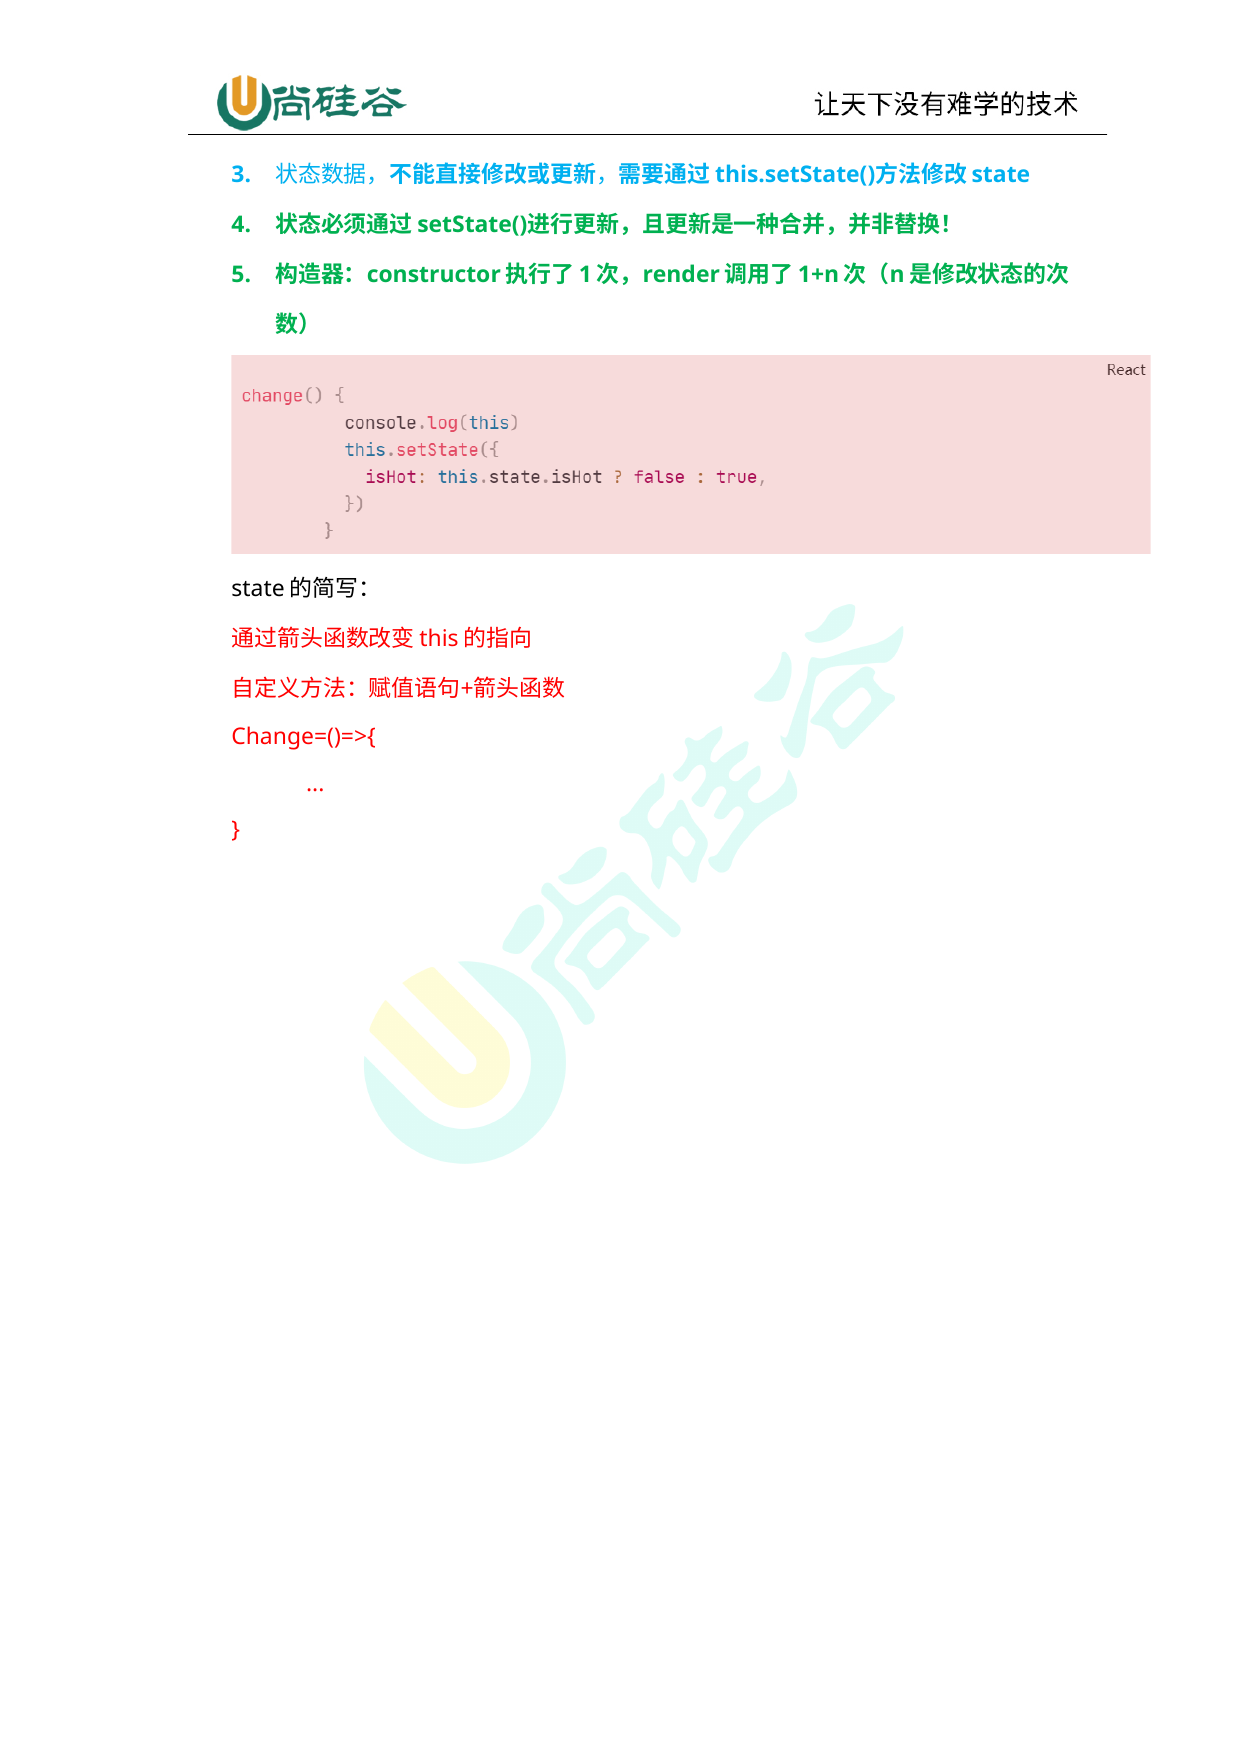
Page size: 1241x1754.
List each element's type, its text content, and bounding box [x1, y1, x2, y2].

list state的简写： [231, 569, 1107, 603]
list 状态必须通过setState()进行更新，且更新是一种合并，并非替换！ [231, 206, 1107, 239]
list 自定义方法：赋值语句+箭头函数 [231, 669, 1107, 703]
picture [215, 73, 1080, 132]
list 构造器：constructor执行了1次，render调用了1+n次（n是修改状态的次数） [231, 256, 1107, 339]
list 通过箭头函数改变this的指向 [231, 619, 1107, 653]
list 状态数据，不能直接修改或更新，需要通过this.setState()方法修改state [231, 156, 1107, 189]
list } [231, 813, 1107, 844]
picture [231, 355, 1151, 554]
list Change=()=>{ [231, 719, 1107, 751]
list ... [231, 766, 1107, 798]
